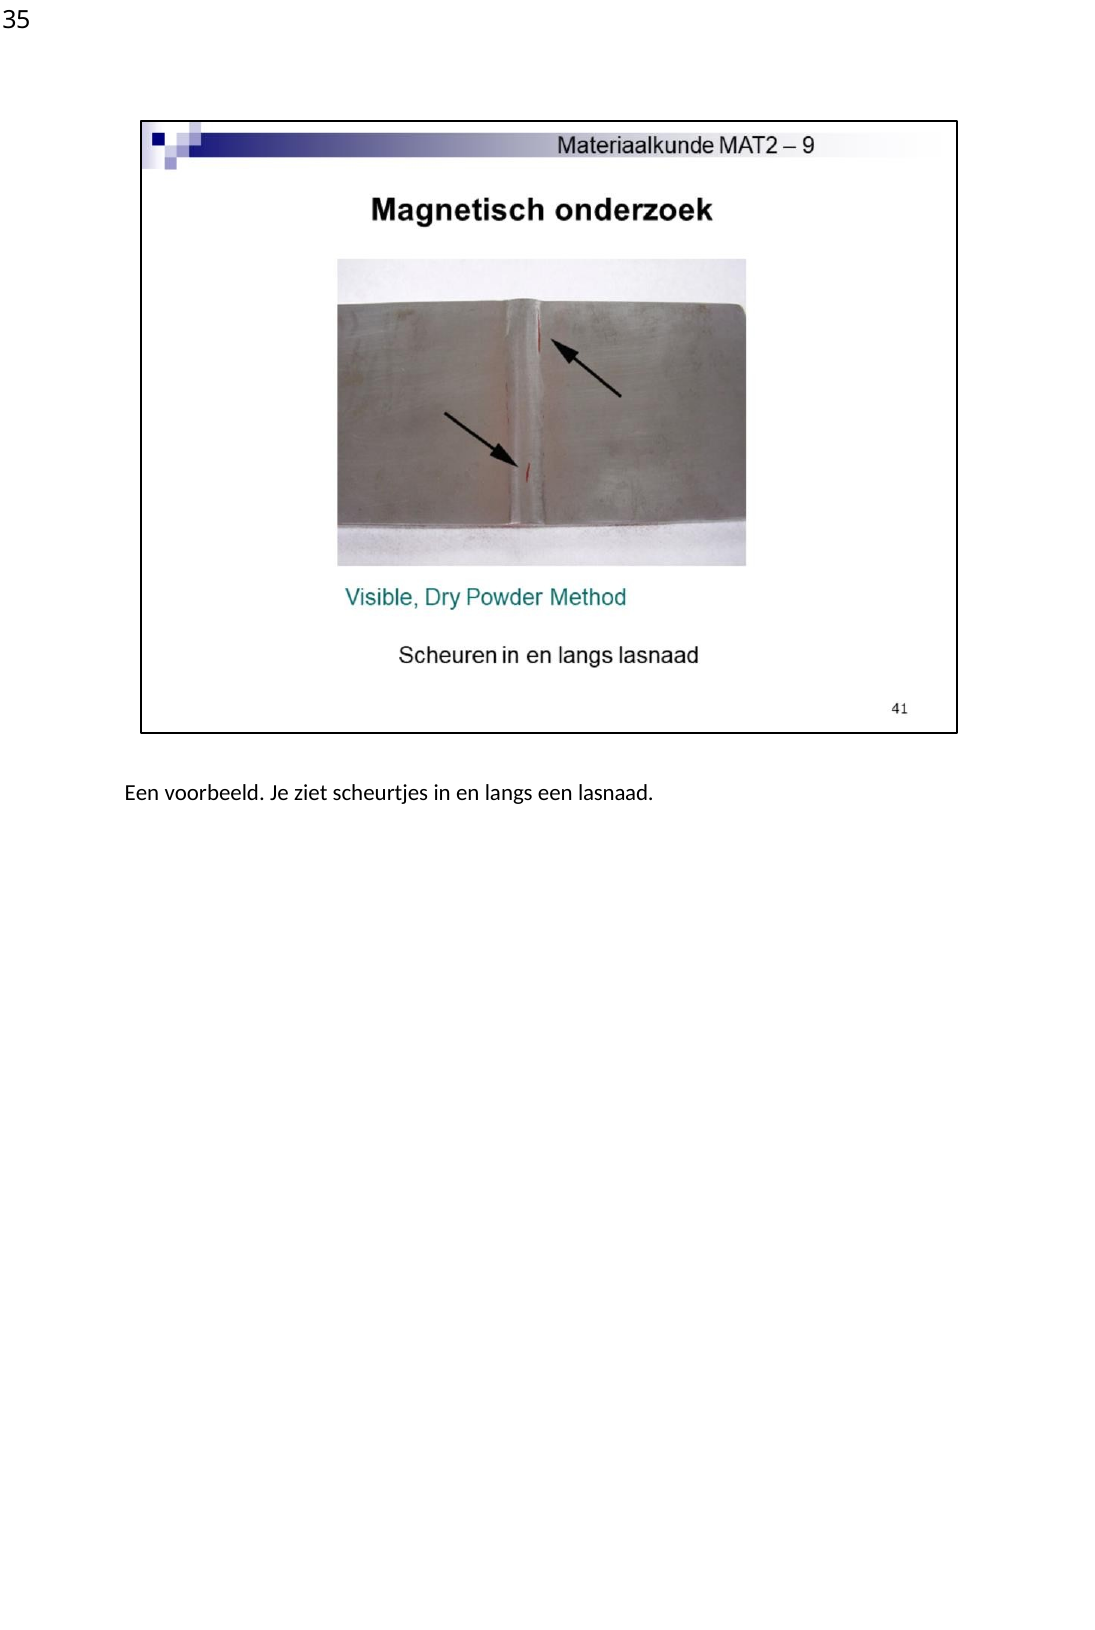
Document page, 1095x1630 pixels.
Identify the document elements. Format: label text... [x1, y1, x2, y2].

picture [142, 122, 941, 718]
text Een voorbeeld. Je ziet scheurtjes in en langs een lasnaad. [124, 778, 977, 806]
